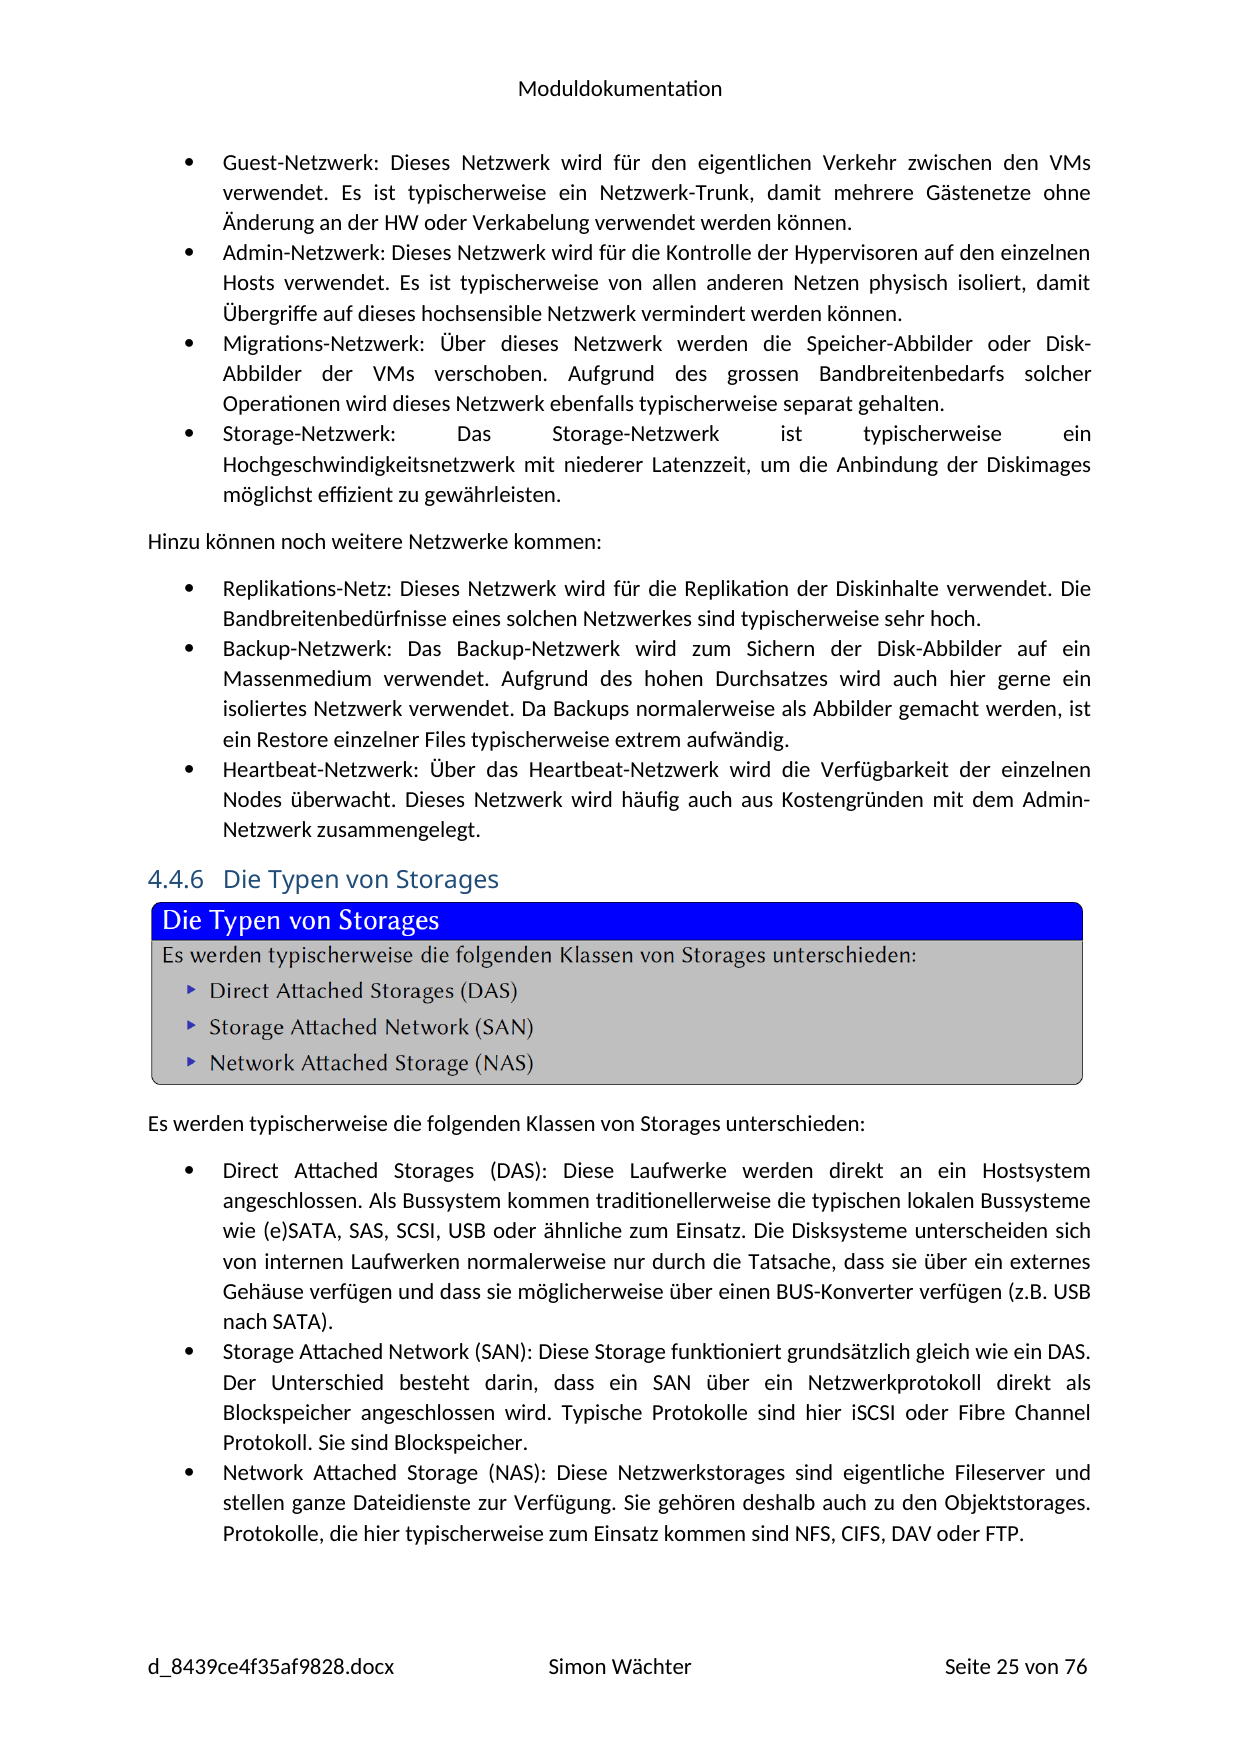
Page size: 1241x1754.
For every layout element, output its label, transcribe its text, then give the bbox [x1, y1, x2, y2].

text Es werden typischerweise die folgenden Klassen von Storages unterschieden: [148, 1109, 1093, 1137]
list Direct Attached Storages (DAS): Diese Laufwerke werden direkt an ein Hostsystem angeschlossen. Als Bussystem kommen traditionellerweise die typischen lokalen Bussysteme wie (e)SATA, SAS, SCSI, USB oder ähnliche zum Einsatz. Die Disksysteme unterscheiden sich von internen Laufwerken normalerweise nur durch die Tatsache, dass sie über ein externes Gehäuse verfügen und dass sie möglicherweise über einen BUS-Konverter verfügen (z.B. USB nach SATA). [185, 1156, 1093, 1335]
list Guest-Netzwerk: Dieses Netzwerk wird für den eigentlichen Verkehr zwischen den VMs verwendet. Es ist typischerweise ein Netzwerk-Trunk, damit mehrere Gästenetze ohne Änderung an der HW oder Verkabelung verwendet werden können. [185, 148, 1093, 236]
list Replikations-Netz: Dieses Netzwerk wird für die Replikation der Diskinhalte verwendet. Die Bandbreitenbedürfnisse eines solchen Netzwerkes sind typischerweise sehr hoch. [185, 574, 1093, 632]
picture [147, 898, 1093, 1091]
list Heartbeat-Netzwerk: Über das Heartbeat-Netzwerk wird die Verfügbarkeit der einzelnen Nodes überwacht. Dieses Netzwerk wird häufig auch aus Kostengründen mit dem Admin-Netzwerk zusammengelegt. [185, 755, 1093, 843]
list Network Attached Storage (NAS): Diese Netzwerkstorages sind eigentliche Fileserver und stellen ganze Dateidienste zur Verfügung. Sie gehören deshalb auch zu den Objektstorages. Protokolle, die hier typischerweise zum Einsatz kommen sind NFS, CIFS, DAV oder FTP. [185, 1458, 1093, 1547]
list Storage Attached Network (SAN): Diese Storage funktioniert grundsätzlich gleich wie ein DAS. Der Unterschied besteht darin, dass ein SAN über ein Netzwerkprotokoll direkt als Blockspeicher angeschlossen wird. Typische Protokolle sind hier iSCSI oder Fibre Channel Protokoll. Sie sind Blockspeicher. [185, 1337, 1093, 1456]
list Admin-Netzwerk: Dieses Netzwerk wird für die Kontrolle der Hypervisoren auf den einzelnen Hosts verwendet. Es ist typischerweise von allen anderen Netzen physisch isoliert, damit Übergriffe auf dieses hochsensible Netzwerk vermindert werden können. [185, 238, 1093, 327]
list Storage-Netzwerk: Das Storage-Netzwerk ist typischerweise ein Hochgeschwindigkeitsnetzwerk mit niederer Latenzzeit, um die Anbindung der Diskimages möglichst effizient zu gewährleisten. [185, 419, 1093, 508]
text Hinzu können noch weitere Netzwerke kommen: [148, 527, 1093, 555]
list Migrations-Netzwerk: Über dieses Netzwerk werden die Speicher-Abbilder oder Disk-Abbilder der VMs verschoben. Aufgrund des grossen Bandbreitenbedarfs solcher Operationen wird dieses Netzwerk ebenfalls typischerweise separat gehalten. [185, 329, 1093, 417]
subtitle Die Typen von Storages [148, 862, 1093, 896]
list Backup-Netzwerk: Das Backup-Netzwerk wird zum Sichern der Disk-Abbilder auf ein Massenmedium verwendet. Aufgrund des hohen Durchsatzes wird auch hier gerne ein isoliertes Netzwerk verwendet. Da Backups normalerweise als Abbilder gemacht werden, ist ein Restore einzelner Files typischerweise extrem aufwändig. [185, 634, 1093, 753]
